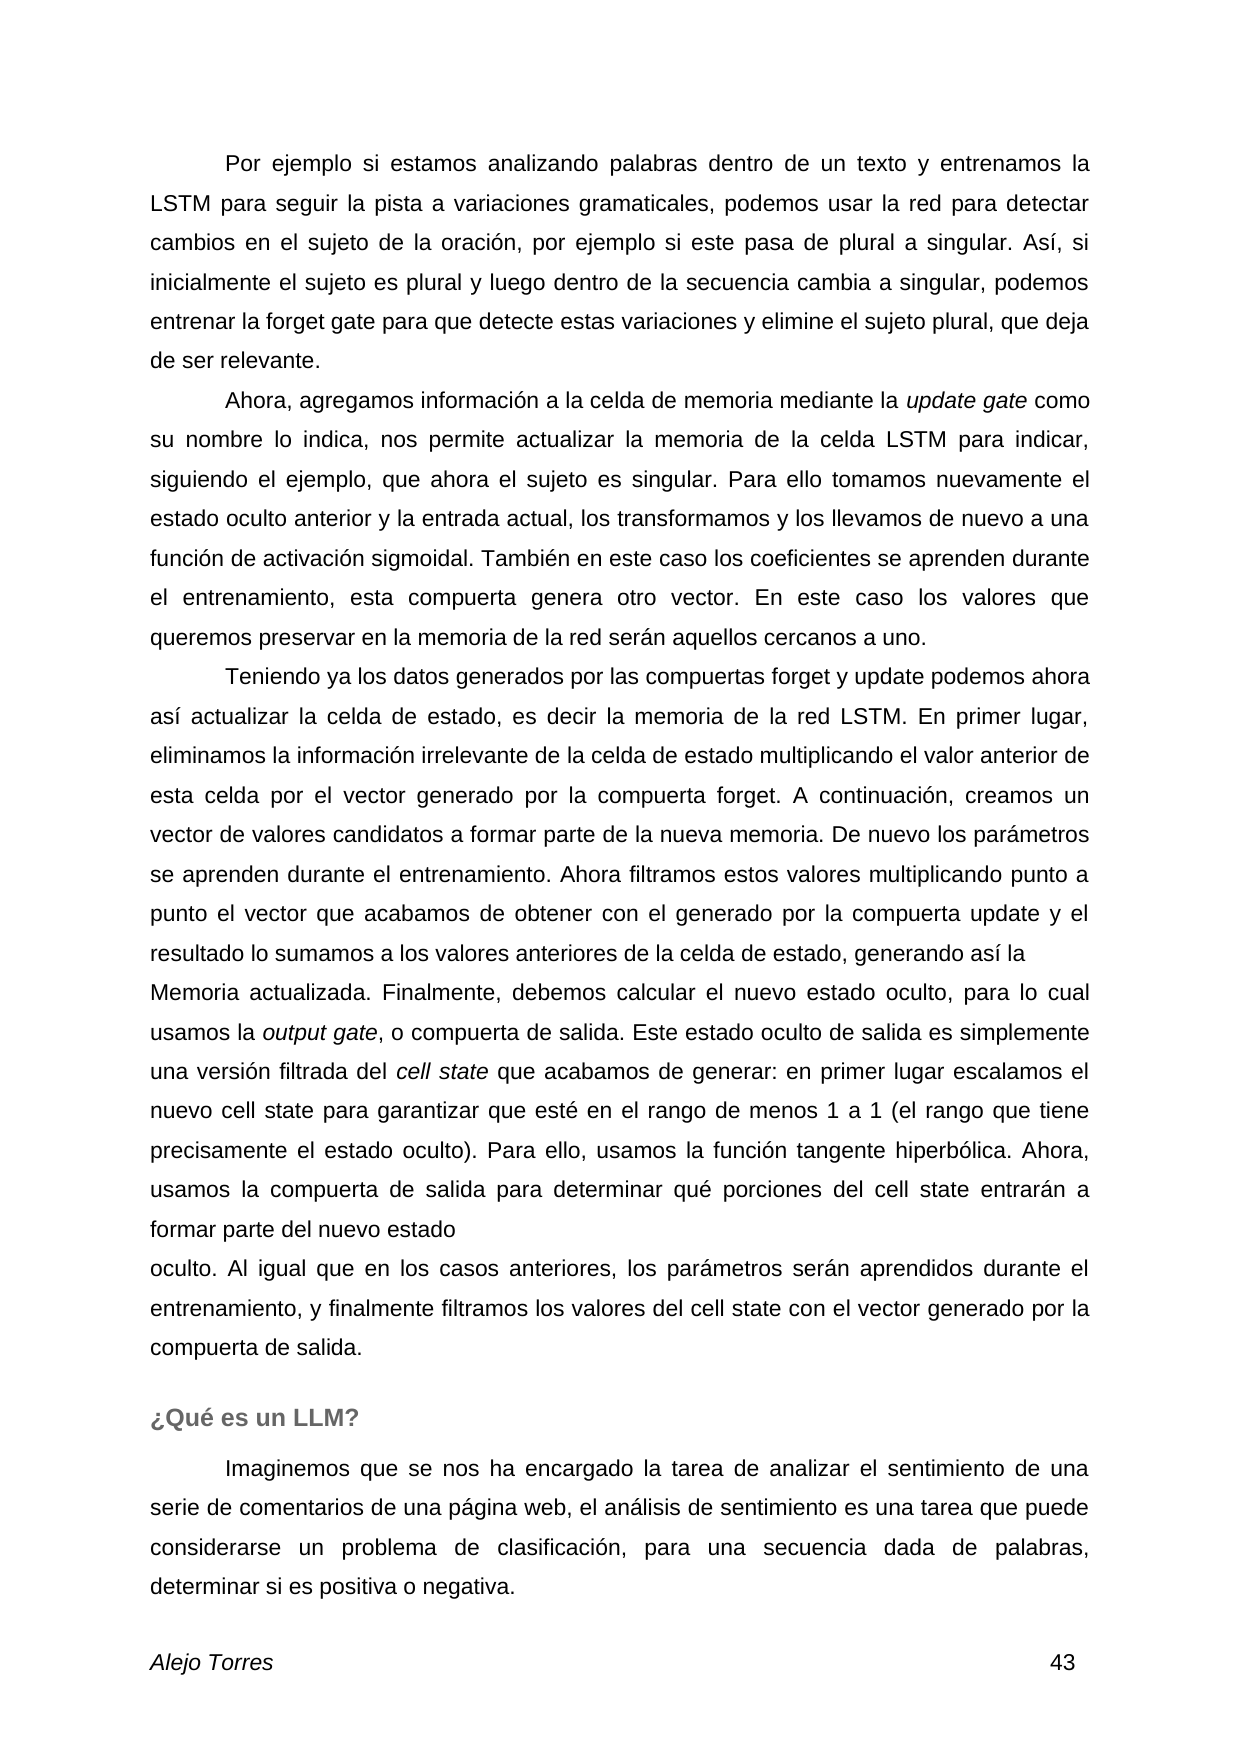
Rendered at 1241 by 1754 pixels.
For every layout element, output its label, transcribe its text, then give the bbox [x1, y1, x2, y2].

text oculto. Al igual que en los casos anteriores, los parámetros serán aprendidos durante el entrenamiento, y finalmente filtramos los valores del cell state con el vector generado por la compuerta de salida. [150, 1255, 1090, 1361]
text Teniendo ya los datos generados por las compuertas forget y update podemos ahora así actualizar la celda de estado, es decir la memoria de la red LSTM. En primer lugar, eliminamos la información irrelevante de la celda de estado multiplicando el valor anterior de esta celda por el vector generado por la compuerta forget. A continuación, creamos un vector de valores candidatos a formar parte de la nueva memoria. De nuevo los parámetros se aprenden durante el entrenamiento. Ahora filtramos estos valores multiplicando punto a punto el vector que acabamos de obtener con el generado por la compuerta update y el resultado lo sumamos a los valores anteriores de la celda de estado, generando así la [150, 663, 1090, 966]
text Por ejemplo si estamos analizando palabras dentro de un texto y entrenamos la LSTM para seguir la pista a variaciones gramaticales, podemos usar la red para detectar cambios en el sujeto de la oración, por ejemplo si este pasa de plural a singular. Así, si inicialmente el sujeto es plural y luego dentro de la secuencia cambia a singular, podemos entrenar la forget gate para que detecte estas variaciones y elimine el sujeto plural, que deja de ser relevante. [150, 150, 1090, 374]
text Ahora, agregamos información a la celda de memoria mediante la update gate como su nombre lo indica, nos permite actualizar la memoria de la celda LSTM para indicar, siguiendo el ejemplo, que ahora el sujeto es singular. Para ello tomamos nuevamente el estado oculto anterior y la entrada actual, los transformamos y los llevamos de nuevo a una función de activación sigmoidal. También en este caso los coeficientes se aprenden durante el entrenamiento, esta compuerta genera otro vector. En este caso los valores que queremos preservar en la memoria de la red serán aquellos cercanos a uno. [150, 387, 1090, 650]
subtitle ¿Qué es un LLM? [150, 1403, 1090, 1432]
text Memoria actualizada. Finalmente, debemos calcular el nuevo estado oculto, para lo cual usamos la output gate, o compuerta de salida. Este estado oculto de salida es simplemente una versión filtrada del cell state que acabamos de generar: en primer lugar escalamos el nuevo cell state para garantizar que esté en el rango de menos 1 a 1 (el rango que tiene precisamente el estado oculto). Para ello, usamos la función tangente hiperbólica. Ahora, usamos la compuerta de salida para determinar qué porciones del cell state entrarán a formar parte del nuevo estado [150, 979, 1090, 1242]
text Imaginemos que se nos ha encargado la tarea de analizar el sentimiento de una serie de comentarios de una página web, el análisis de sentimiento es una tarea que puede considerarse un problema de clasificación, para una secuencia dada de palabras, determinar si es positiva o negativa. [150, 1454, 1090, 1599]
